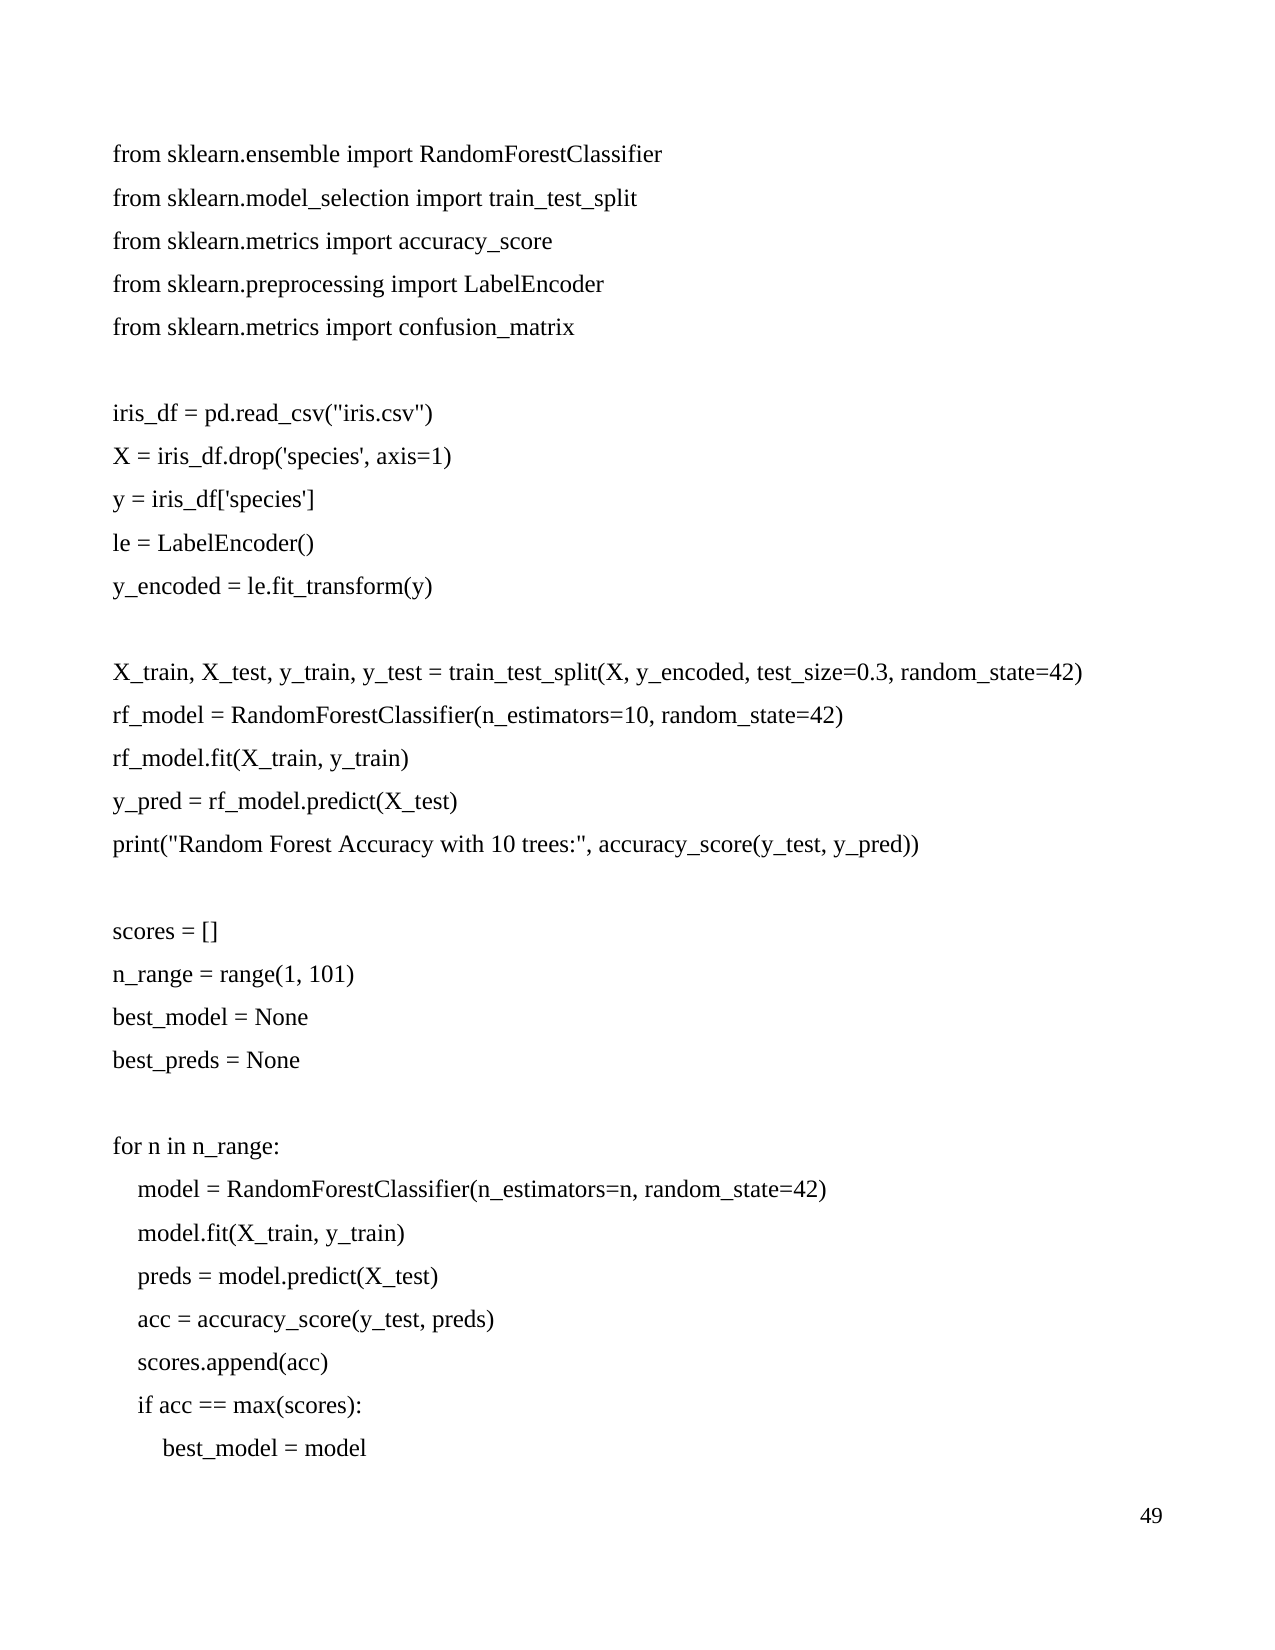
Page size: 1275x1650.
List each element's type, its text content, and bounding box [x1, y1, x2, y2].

text le = LabelEncoder() [112, 528, 1162, 556]
text best_model = None [112, 1002, 1162, 1031]
text n_range = range(1, 101) [112, 959, 1162, 988]
text from sklearn.ensemble import RandomForestClassifier [112, 139, 1162, 168]
text X_train, X_test, y_train, y_test = train_test_split(X, y_encoded, test_size=0.3, random_state=42) [112, 657, 1162, 686]
text from sklearn.metrics import confusion_matrix [112, 312, 1162, 341]
text if acc == max(scores): [112, 1390, 1162, 1419]
text X = iris_df.drop('species', axis=1) [112, 441, 1162, 470]
text y_encoded = le.fit_transform(y) [112, 571, 1162, 599]
text iris_df = pd.read_csv("iris.csv") [112, 398, 1162, 427]
text scores = [] [112, 916, 1162, 944]
text for n in n_range: [112, 1131, 1162, 1160]
text from sklearn.metrics import accuracy_score [112, 226, 1162, 254]
text print("Random Forest Accuracy with 10 trees:", accuracy_score(y_test, y_pred)) [112, 829, 1162, 858]
text model.fit(X_train, y_train) [112, 1218, 1162, 1246]
text rf_model.fit(X_train, y_train) [112, 743, 1162, 772]
text model = RandomForestClassifier(n_estimators=n, random_state=42) [112, 1174, 1162, 1203]
text acc = accuracy_score(y_test, preds) [112, 1304, 1162, 1333]
text rf_model = RandomForestClassifier(n_estimators=10, random_state=42) [112, 700, 1162, 729]
text from sklearn.model_selection import train_test_split [112, 183, 1162, 211]
text y = iris_df['species'] [112, 484, 1162, 513]
text best_preds = None [112, 1045, 1162, 1074]
text scores.append(acc) [112, 1347, 1162, 1376]
text y_pred = rf_model.predict(X_test) [112, 786, 1162, 815]
text preds = model.predict(X_test) [112, 1261, 1162, 1289]
text from sklearn.preprocessing import LabelEncoder [112, 269, 1162, 298]
text best_model = model [112, 1433, 1162, 1462]
